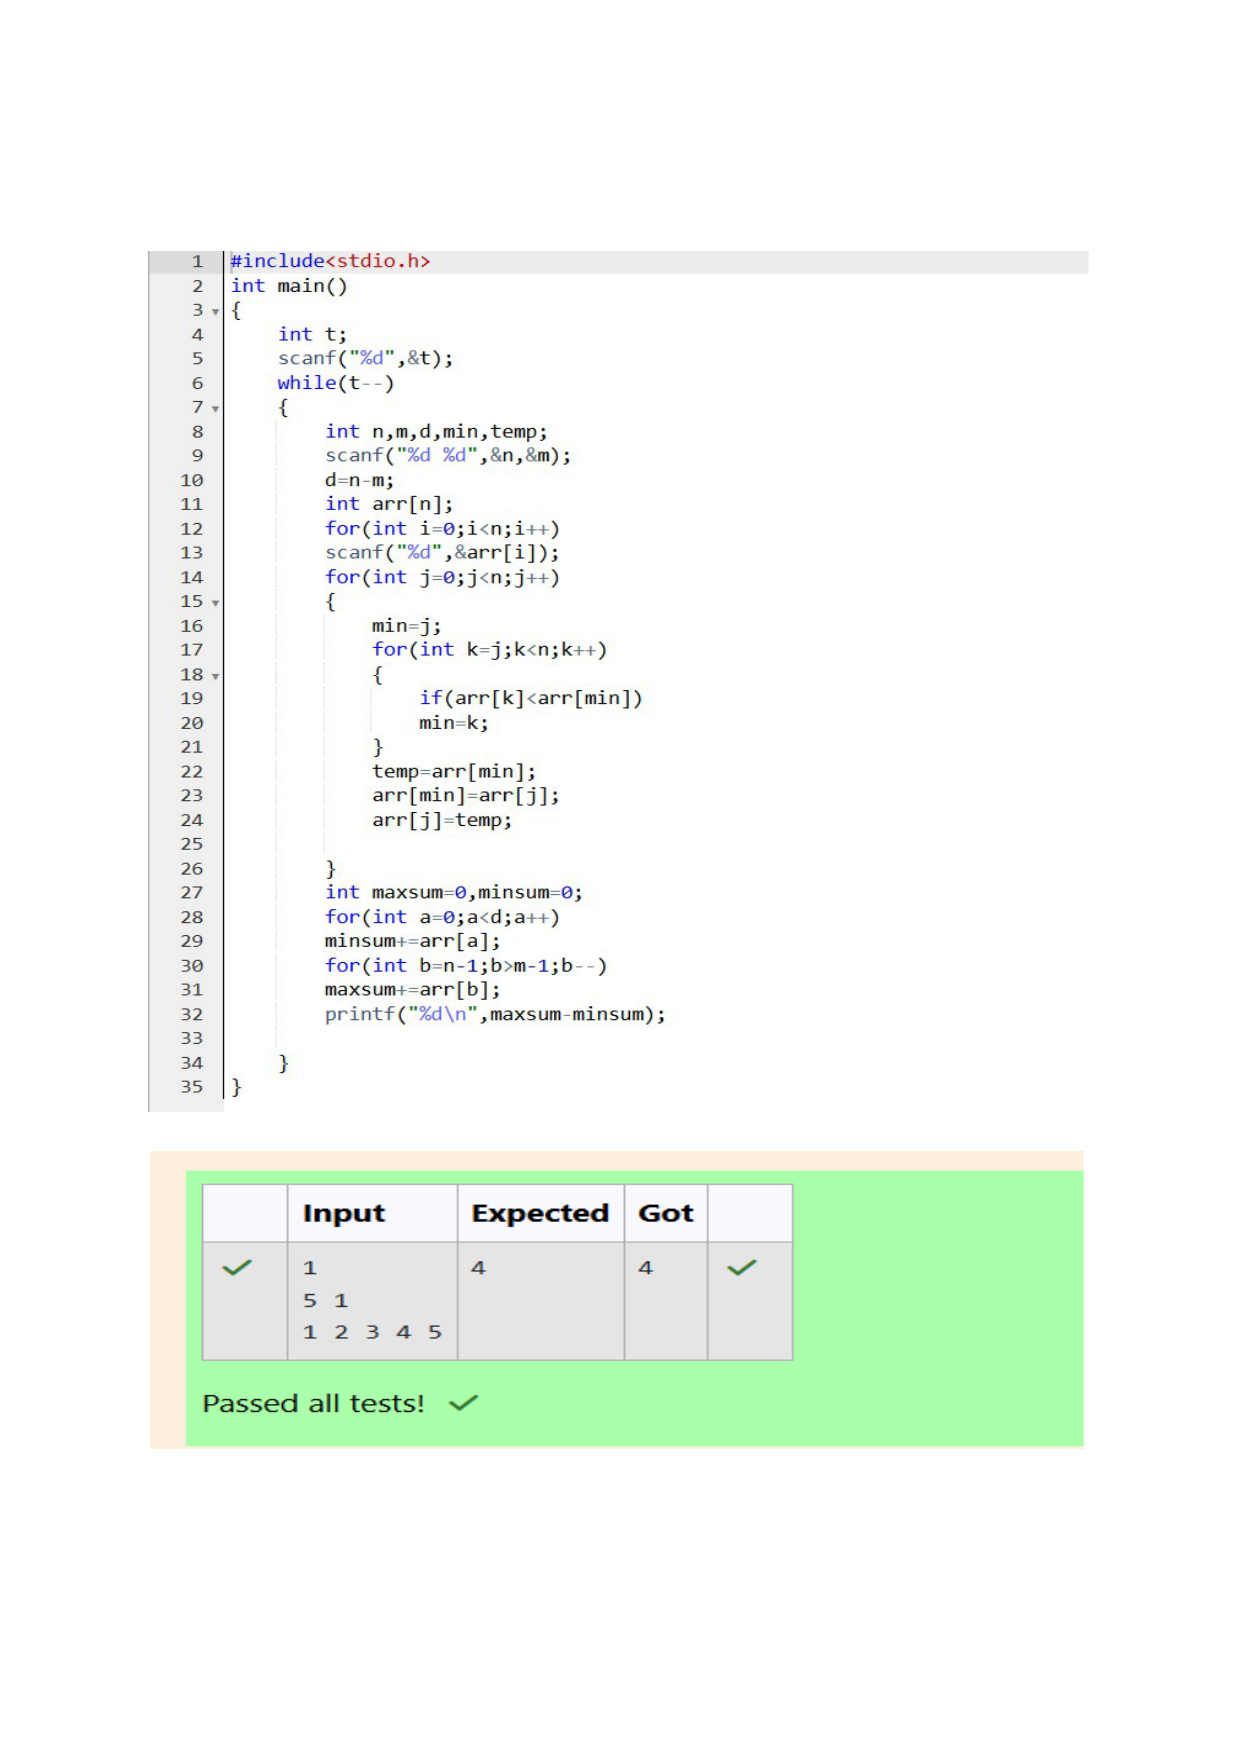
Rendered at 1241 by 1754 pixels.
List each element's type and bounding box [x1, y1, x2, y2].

picture [147, 251, 1089, 1112]
picture [150, 1151, 1084, 1449]
